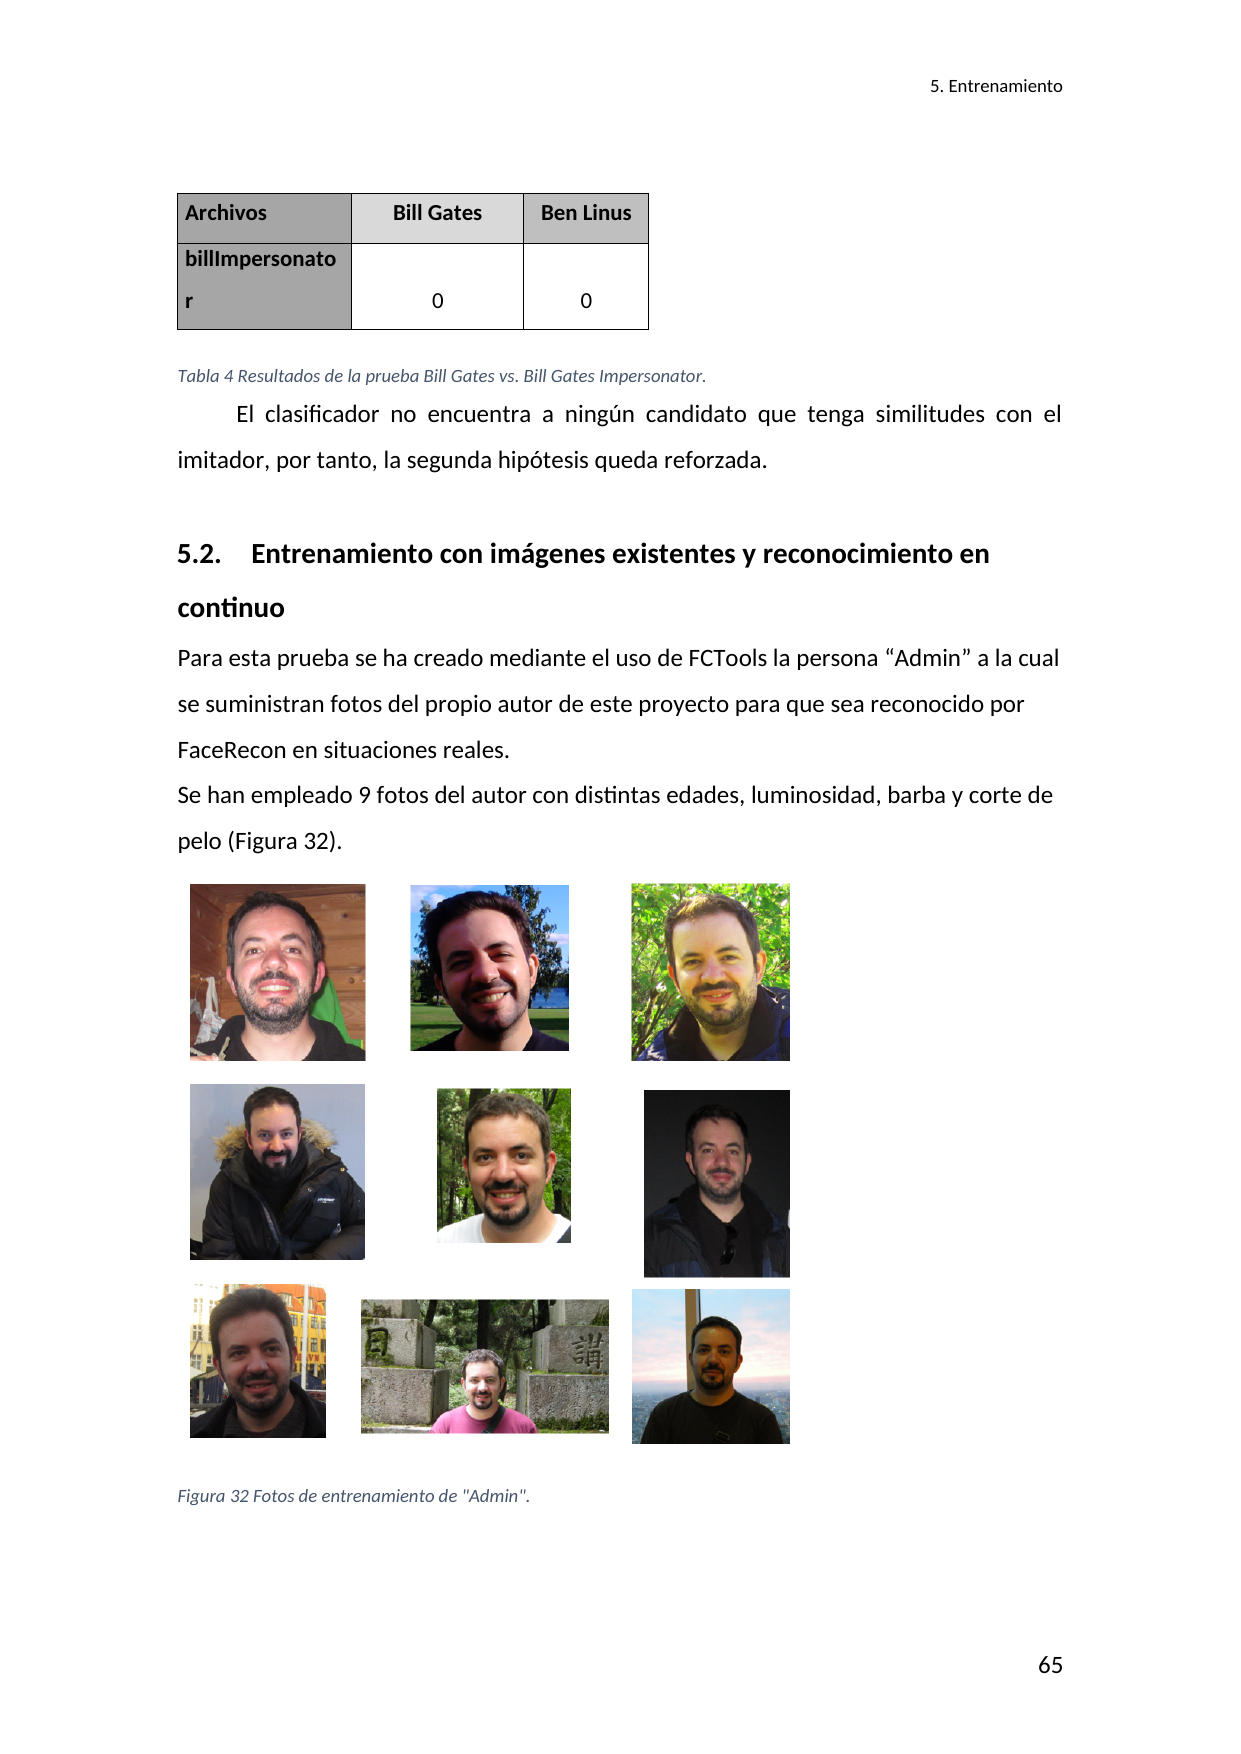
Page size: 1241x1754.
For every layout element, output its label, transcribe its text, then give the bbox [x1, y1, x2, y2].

table_header Archivos [178, 194, 351, 243]
table_header Bill Gates [352, 194, 523, 243]
table_cell 0 [524, 244, 648, 329]
table_header Ben Linus [524, 194, 648, 243]
text Figura 32 Fotos de entrenamiento de "Admin". [177, 1484, 1063, 1507]
table_cell 0 [352, 244, 523, 329]
text Tabla 4 Resultados de la prueba Bill Gates vs. Bill Gates Impersonator. [177, 364, 1063, 387]
text Entrenamiento con imágenes existentes y reconocimiento en continuo [177, 536, 1063, 625]
text El clasificador no encuentra a ningún candidato que tenga similitudes con el imitador, por tanto, la segunda hipótesis queda reforzada. [177, 398, 1063, 475]
text Se han empleado 9 fotos del autor con distintas edades, luminosidad, barba y corte de pelo (Figura 32). [177, 780, 1063, 856]
picture [177, 871, 814, 1469]
text Para esta prueba se ha creado mediante el uso de FCTools la persona “Admin” a la cual se suministran fotos del propio autor de este proyecto para que sea reconocido por FaceRecon en situaciones reales. [177, 642, 1063, 764]
table_cell billImpersonator [178, 244, 351, 329]
